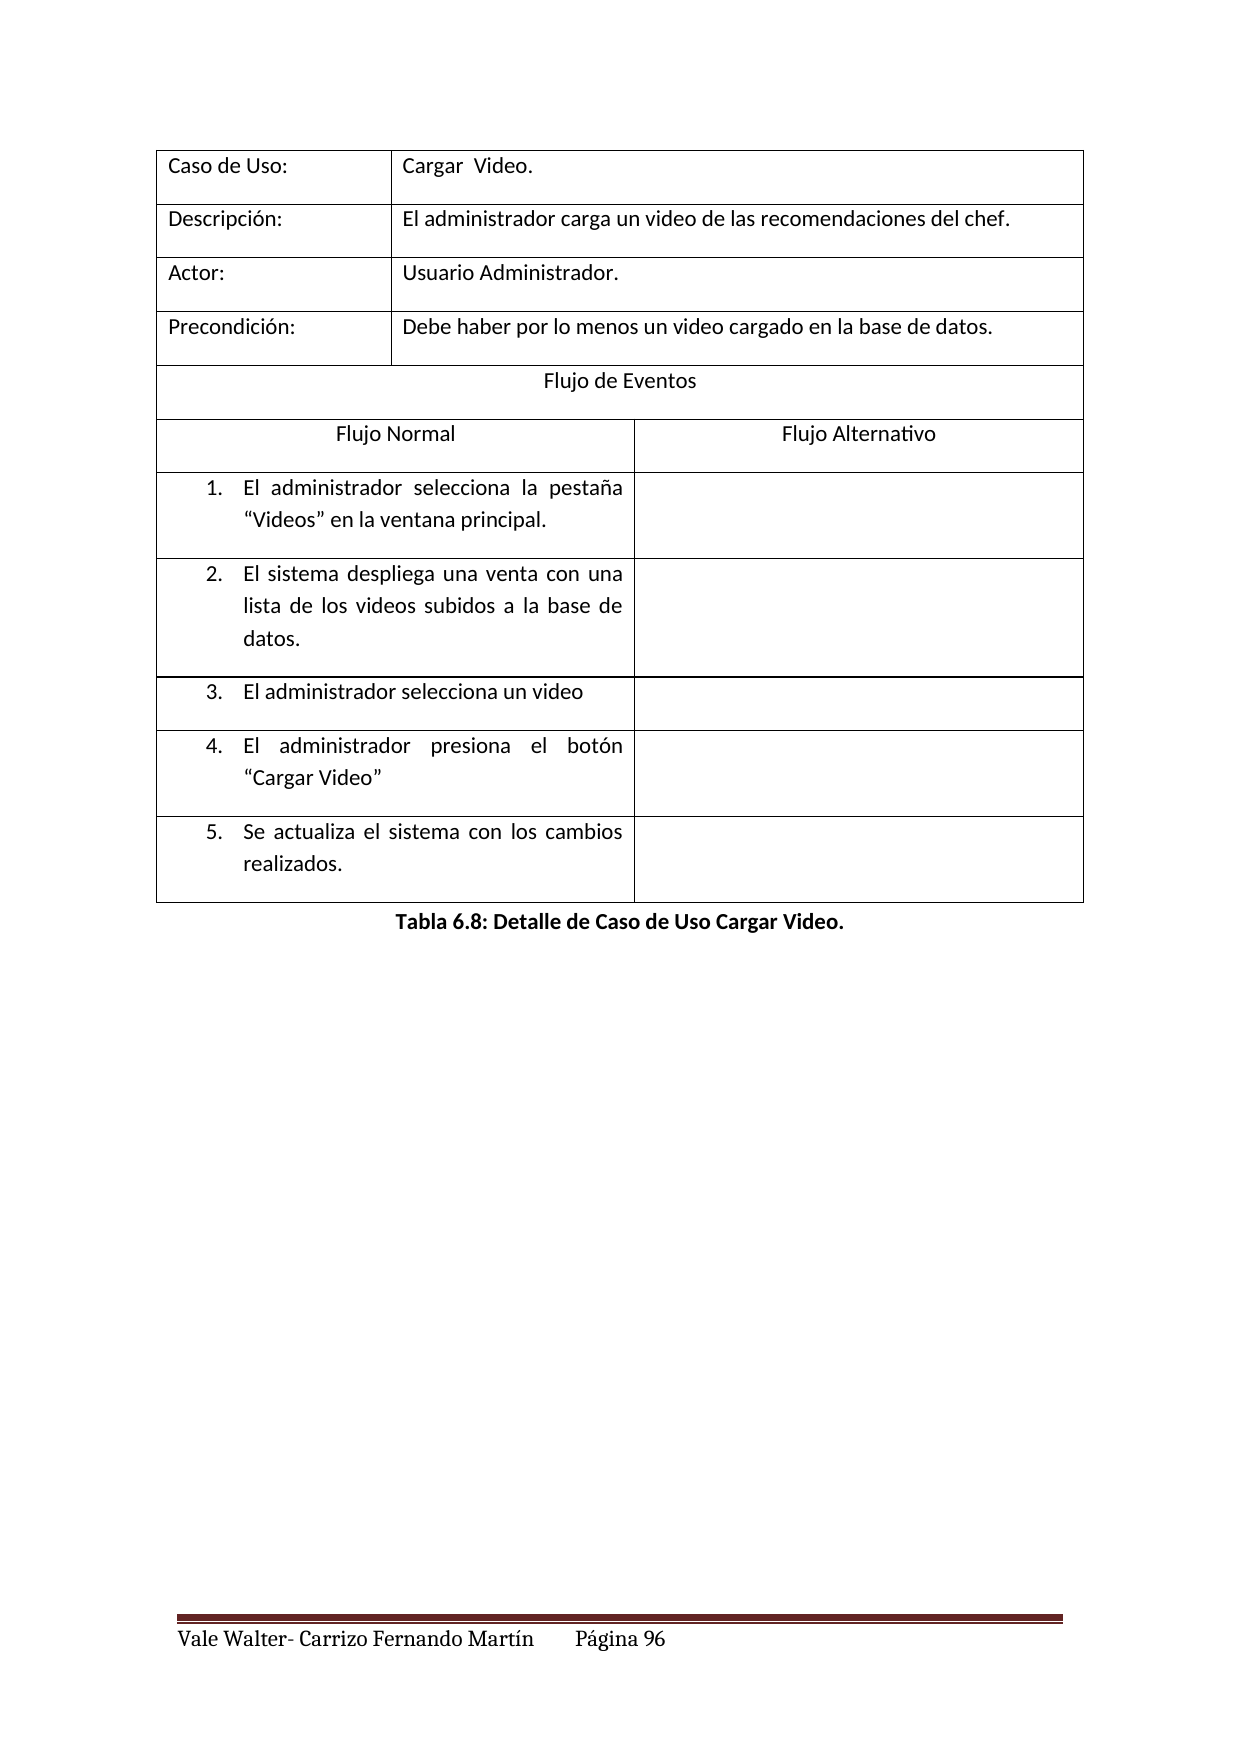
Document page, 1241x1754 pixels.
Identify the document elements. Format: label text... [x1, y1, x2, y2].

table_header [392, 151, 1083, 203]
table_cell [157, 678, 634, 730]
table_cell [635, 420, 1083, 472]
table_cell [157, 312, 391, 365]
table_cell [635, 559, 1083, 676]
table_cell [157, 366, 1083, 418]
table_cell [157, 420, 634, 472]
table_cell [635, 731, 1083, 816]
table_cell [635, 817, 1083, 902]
text Tabla 6.8: Detalle de Caso de Uso Cargar Video. [177, 903, 1063, 935]
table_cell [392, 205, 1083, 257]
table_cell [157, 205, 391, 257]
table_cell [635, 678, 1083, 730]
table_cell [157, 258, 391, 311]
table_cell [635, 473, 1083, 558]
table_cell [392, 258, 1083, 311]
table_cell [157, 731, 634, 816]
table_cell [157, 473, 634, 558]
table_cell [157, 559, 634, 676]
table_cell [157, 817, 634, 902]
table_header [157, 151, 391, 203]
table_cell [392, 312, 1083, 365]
